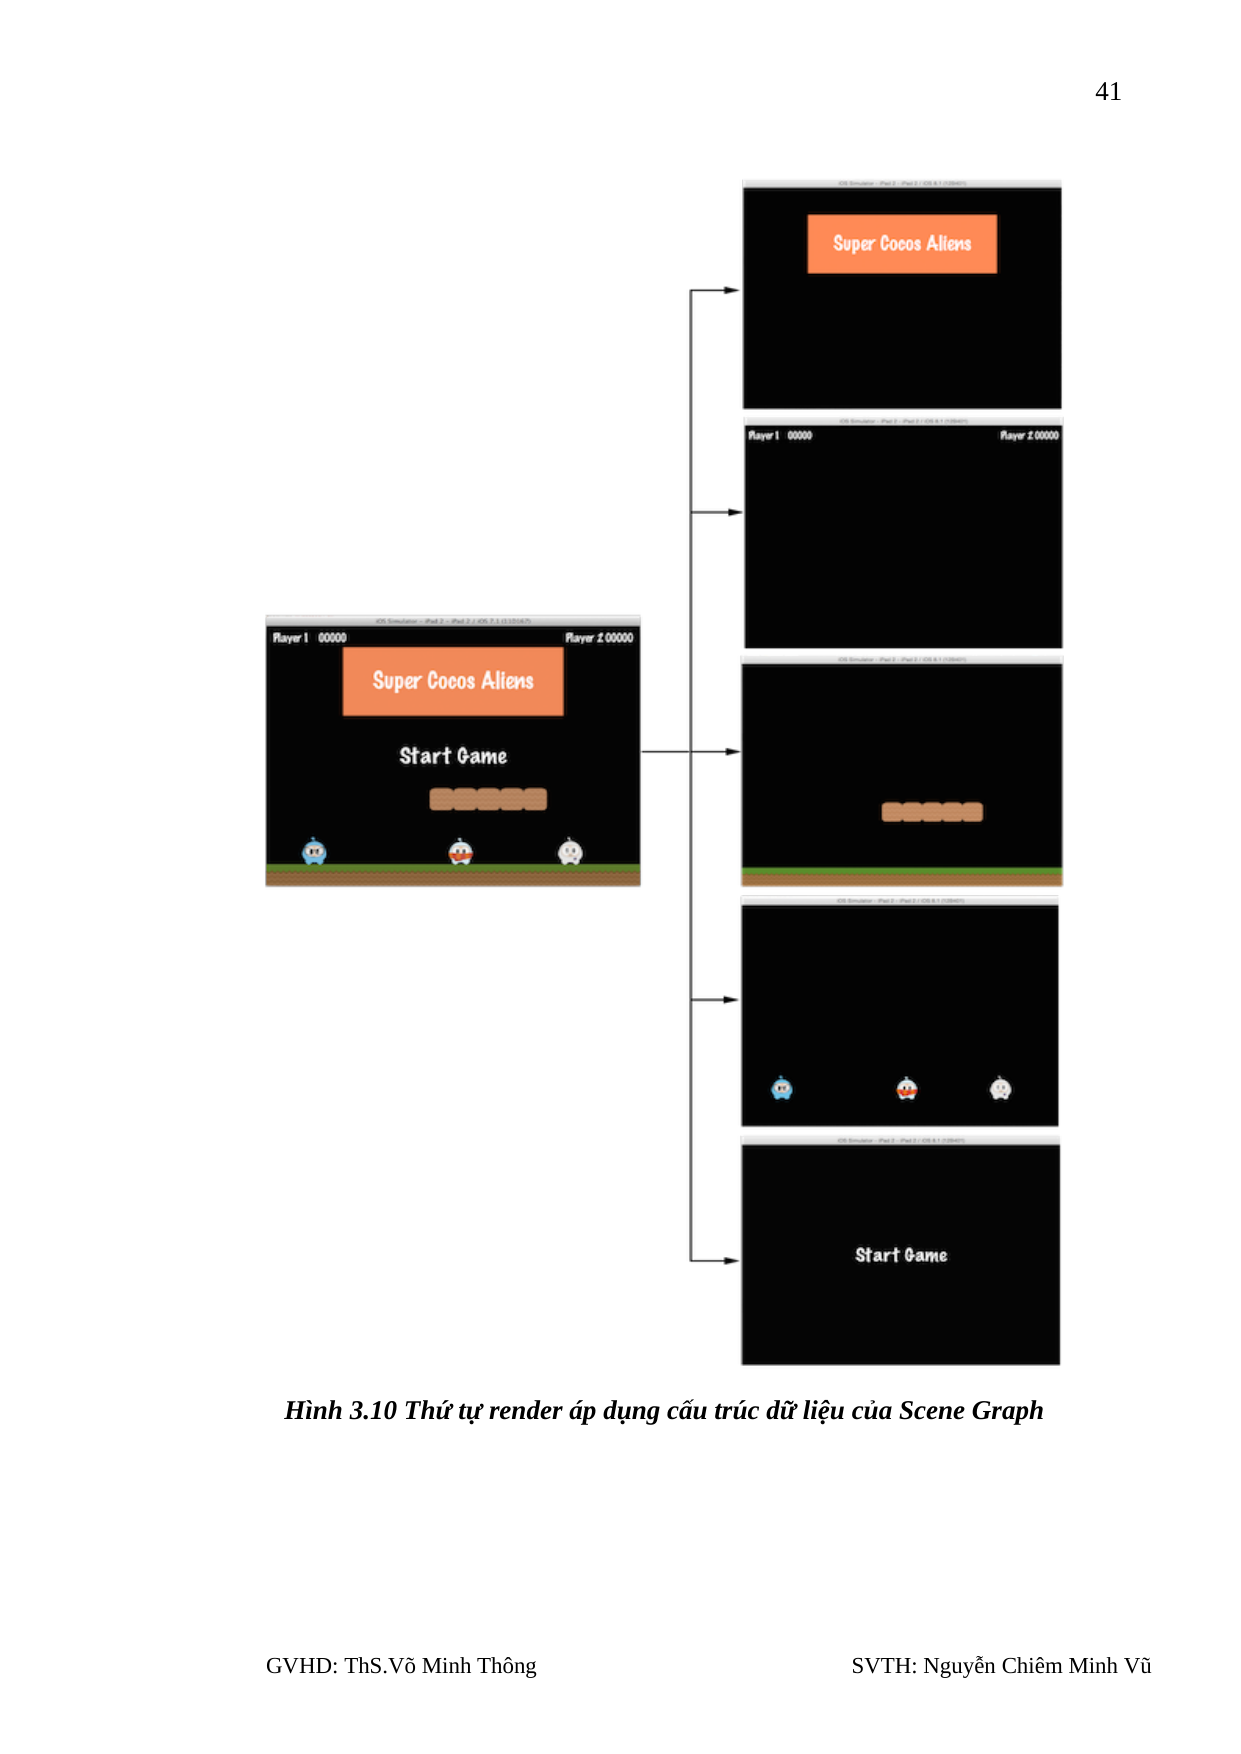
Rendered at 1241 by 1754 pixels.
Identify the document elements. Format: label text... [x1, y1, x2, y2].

picture [264, 177, 1065, 1379]
subtitle Hình 3.10 Thứ tự render áp dụng cấu trúc dữ liệu của Scene Graph [207, 1394, 1122, 1425]
